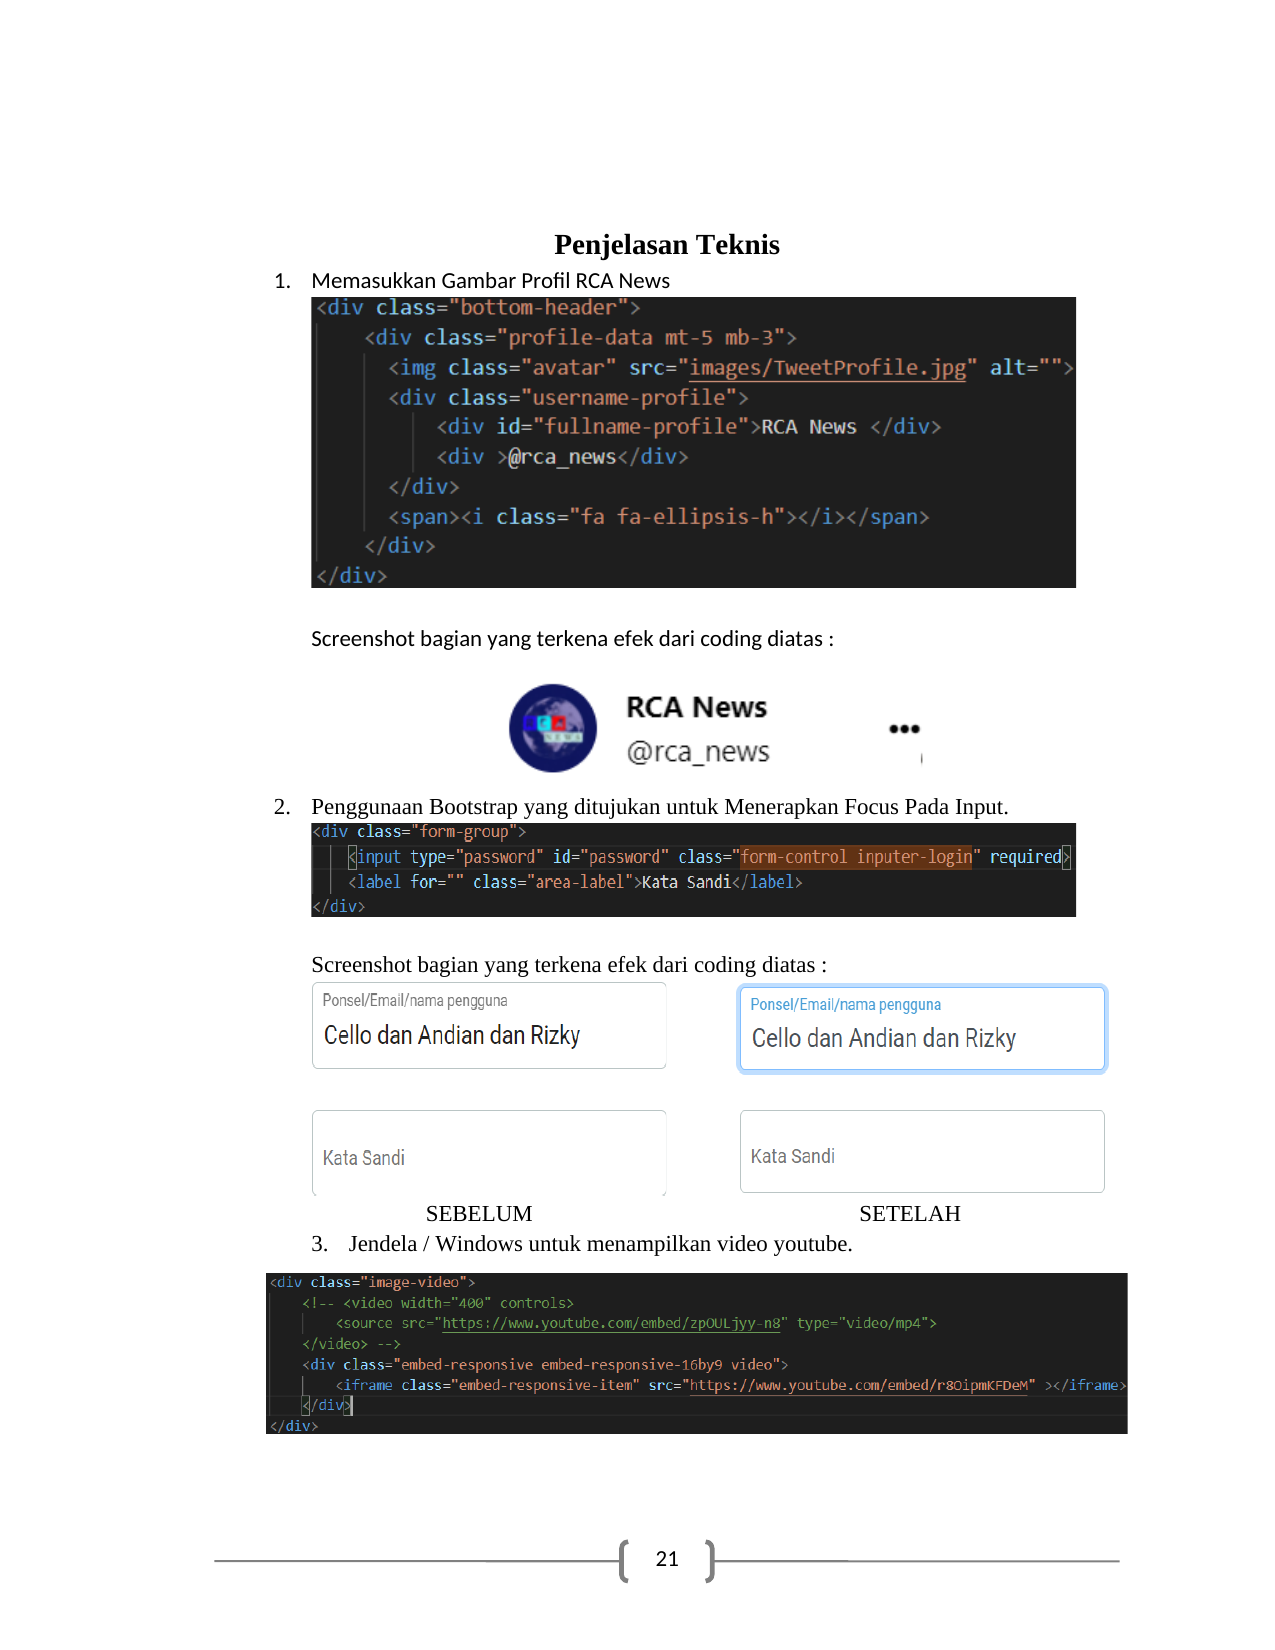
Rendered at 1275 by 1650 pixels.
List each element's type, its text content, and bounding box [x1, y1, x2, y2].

picture [735, 982, 1109, 1195]
picture [311, 823, 1077, 917]
picture [266, 1273, 1128, 1434]
list Memasukkan Gambar Profil RCA News [274, 266, 1098, 294]
list Screenshot bagian yang terkena efek dari coding diatas : [311, 624, 1098, 652]
list SEBELUM SETELAH [311, 1200, 1098, 1227]
list Screenshot bagian yang terkena efek dari coding diatas : [311, 951, 1098, 977]
picture [486, 656, 923, 790]
list Jendela / Windows untuk menampilkan video youtube. [311, 1230, 1098, 1257]
picture [311, 297, 1077, 588]
subtitle Penjelasan Teknis [236, 227, 1098, 261]
picture [311, 981, 667, 1196]
list Penggunaan Bootstrap yang ditujukan untuk Menerapkan Focus Pada Input. [274, 793, 1098, 820]
